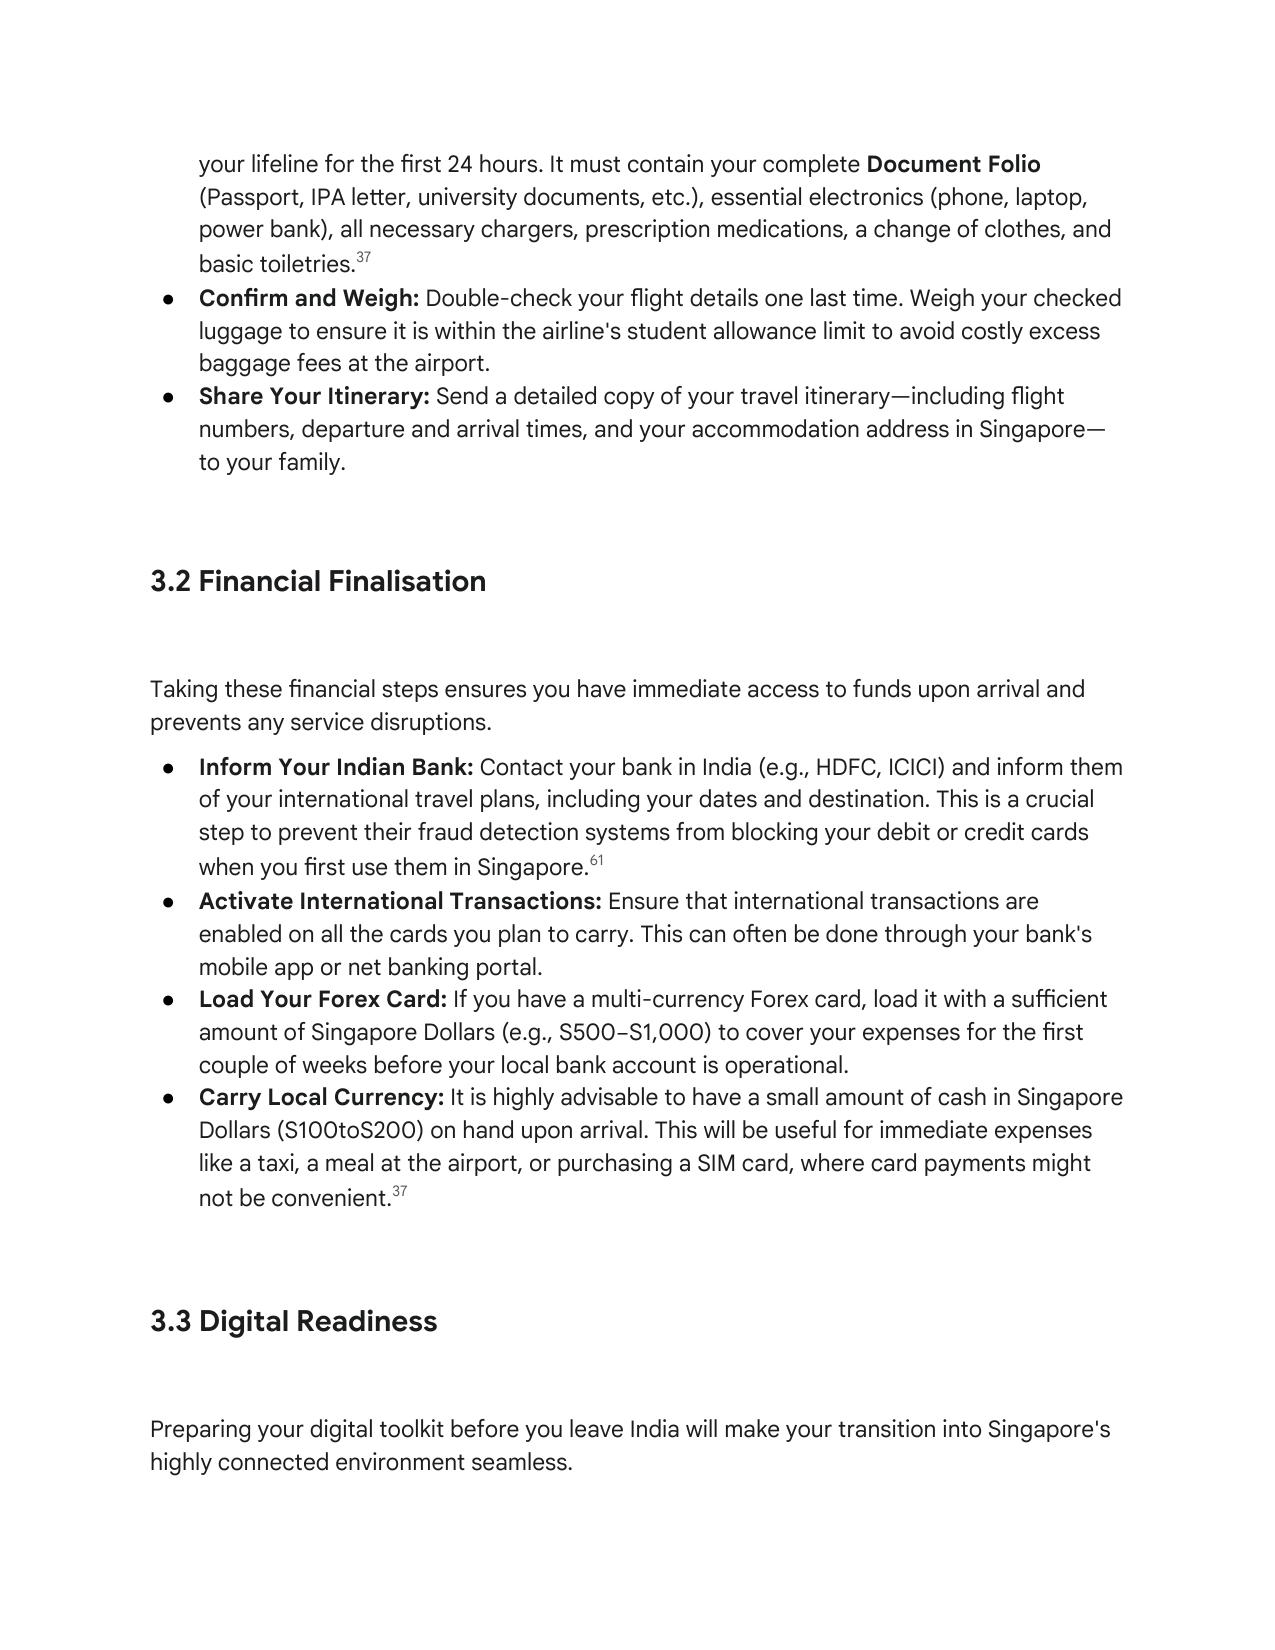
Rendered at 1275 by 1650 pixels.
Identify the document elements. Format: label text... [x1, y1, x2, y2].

text Taking these financial steps ensures you have immediate access to funds upon arrival and prevents any service disruptions. [150, 675, 1125, 737]
list Inform Your Indian Bank: Contact your bank in India (e.g., HDFC, ICICI) and inform them of your international travel plans, including your dates and destination. This is a crucial step to prevent their fraud detection systems from blocking your debit or credit cards when you first use them in Singapore.61 [161, 753, 1125, 883]
text Preparing your digital toolkit before you leave India will make your transition into Singapore's highly connected environment seamless. [150, 1415, 1125, 1477]
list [161, 150, 1125, 280]
subtitle 3.2 Financial Finalisation [150, 563, 1125, 600]
list Activate International Transactions: Ensure that international transactions are enabled on all the cards you plan to carry. This can often be done through your bank's mobile app or net banking portal. [161, 887, 1125, 981]
list Load Your Forex Card: If you have a multi-currency Forex card, load it with a sufficient amount of Singapore Dollars (e.g., S500−S1,000) to cover your expenses for the first couple of weeks before your local bank account is operational. [161, 985, 1125, 1079]
list Confirm and Weigh: Double-check your flight details one last time. Weigh your checked luggage to ensure it is within the airline's student allowance limit to avoid costly excess baggage fees at the airport. [161, 284, 1125, 378]
list Share Your Itinerary: Send a detailed copy of your travel itinerary—including flight numbers, departure and arrival times, and your accommodation address in Singapore—to your family. [161, 382, 1125, 477]
subtitle 3.3 Digital Readiness [150, 1303, 1125, 1340]
list Carry Local Currency: It is highly advisable to have a small amount of cash in Singapore Dollars (S100toS200) on hand upon arrival. This will be useful for immediate expenses like a taxi, a meal at the airport, or purchasing a SIM card, where card payments might not be convenient.37 [161, 1083, 1125, 1213]
